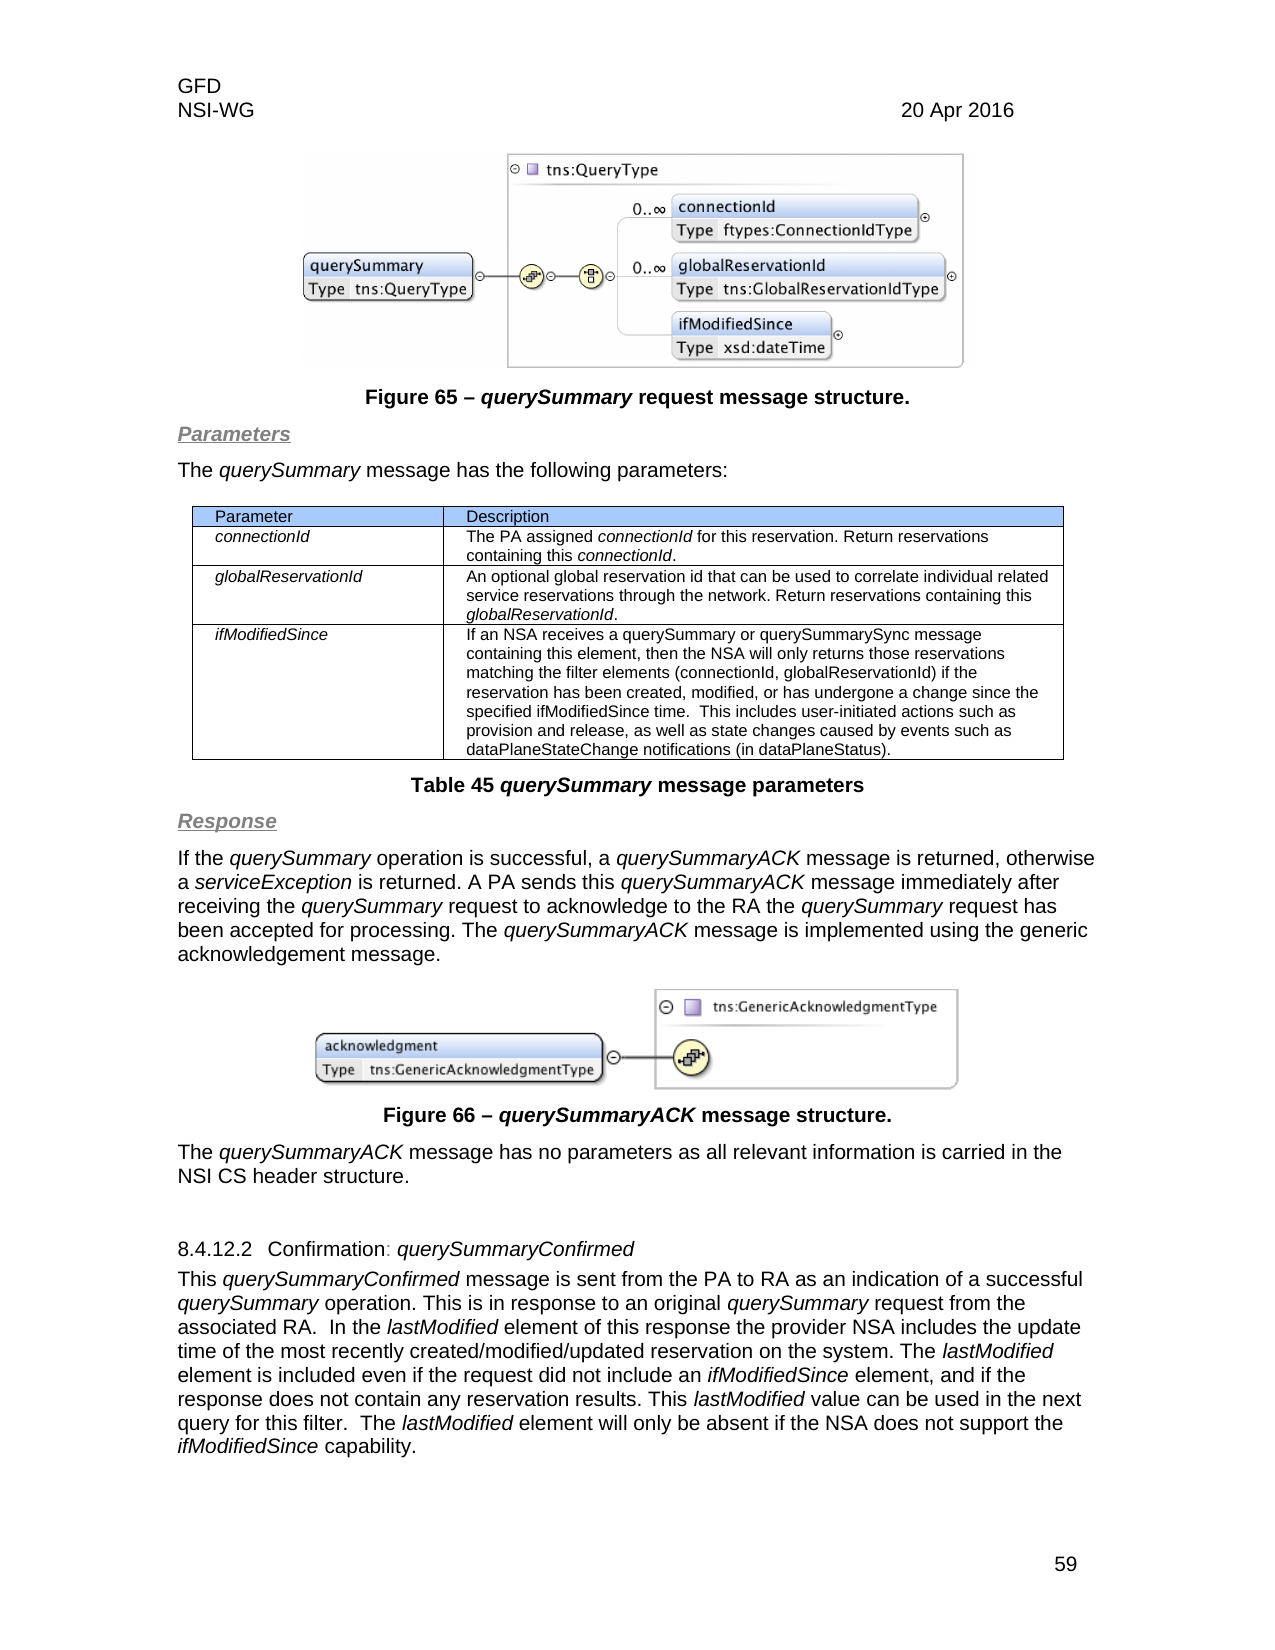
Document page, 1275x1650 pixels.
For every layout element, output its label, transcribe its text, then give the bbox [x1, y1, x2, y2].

text Table 45 querySummary message parameters [177, 773, 1098, 797]
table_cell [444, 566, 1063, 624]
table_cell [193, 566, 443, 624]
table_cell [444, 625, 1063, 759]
text Response [177, 809, 1098, 833]
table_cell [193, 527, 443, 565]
text The querySummary message has the following parameters: [177, 458, 1098, 482]
text If the querySummary operation is successful, a querySummaryACK message is returned, otherwise a serviceException is returned. A PA sends this querySummaryACK message immediately after receiving the querySummary request to acknowledge to the RA the querySummary request has been accepted for processing. The querySummaryACK message is implemented using the generic acknowledgement message. [177, 846, 1098, 965]
text Figure 66 – querySummaryACK message structure. [177, 1103, 1098, 1127]
subtitle Confirmation: querySummaryConfirmed [177, 1236, 1098, 1260]
text The querySummaryACK message has no parameters as all relevant information is carried in the NSI CS header structure. [177, 1139, 1098, 1187]
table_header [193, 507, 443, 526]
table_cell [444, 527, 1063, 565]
text This querySummaryConfirmed message is sent from the PA to RA as an indication of a successful querySummary operation. This is in response to an original querySummary request from the associated RA. In the lastModified element of this response the provider NSA includes the update time of the most recently created/modified/updated reservation on the system. The lastModified element is included even if the request did not include an ifModifiedSince element, and if the response does not contain any reservation results. This lastModified value can be used in the next query for this filter. The lastModified element will only be absent if the NSA does not support the ifModifiedSince capability. [177, 1267, 1098, 1458]
picture [298, 150, 977, 373]
text Figure 65 – querySummary request message structure. [177, 385, 1098, 409]
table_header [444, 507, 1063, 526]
text Parameters [177, 421, 1098, 445]
picture [315, 989, 960, 1091]
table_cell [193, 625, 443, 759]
